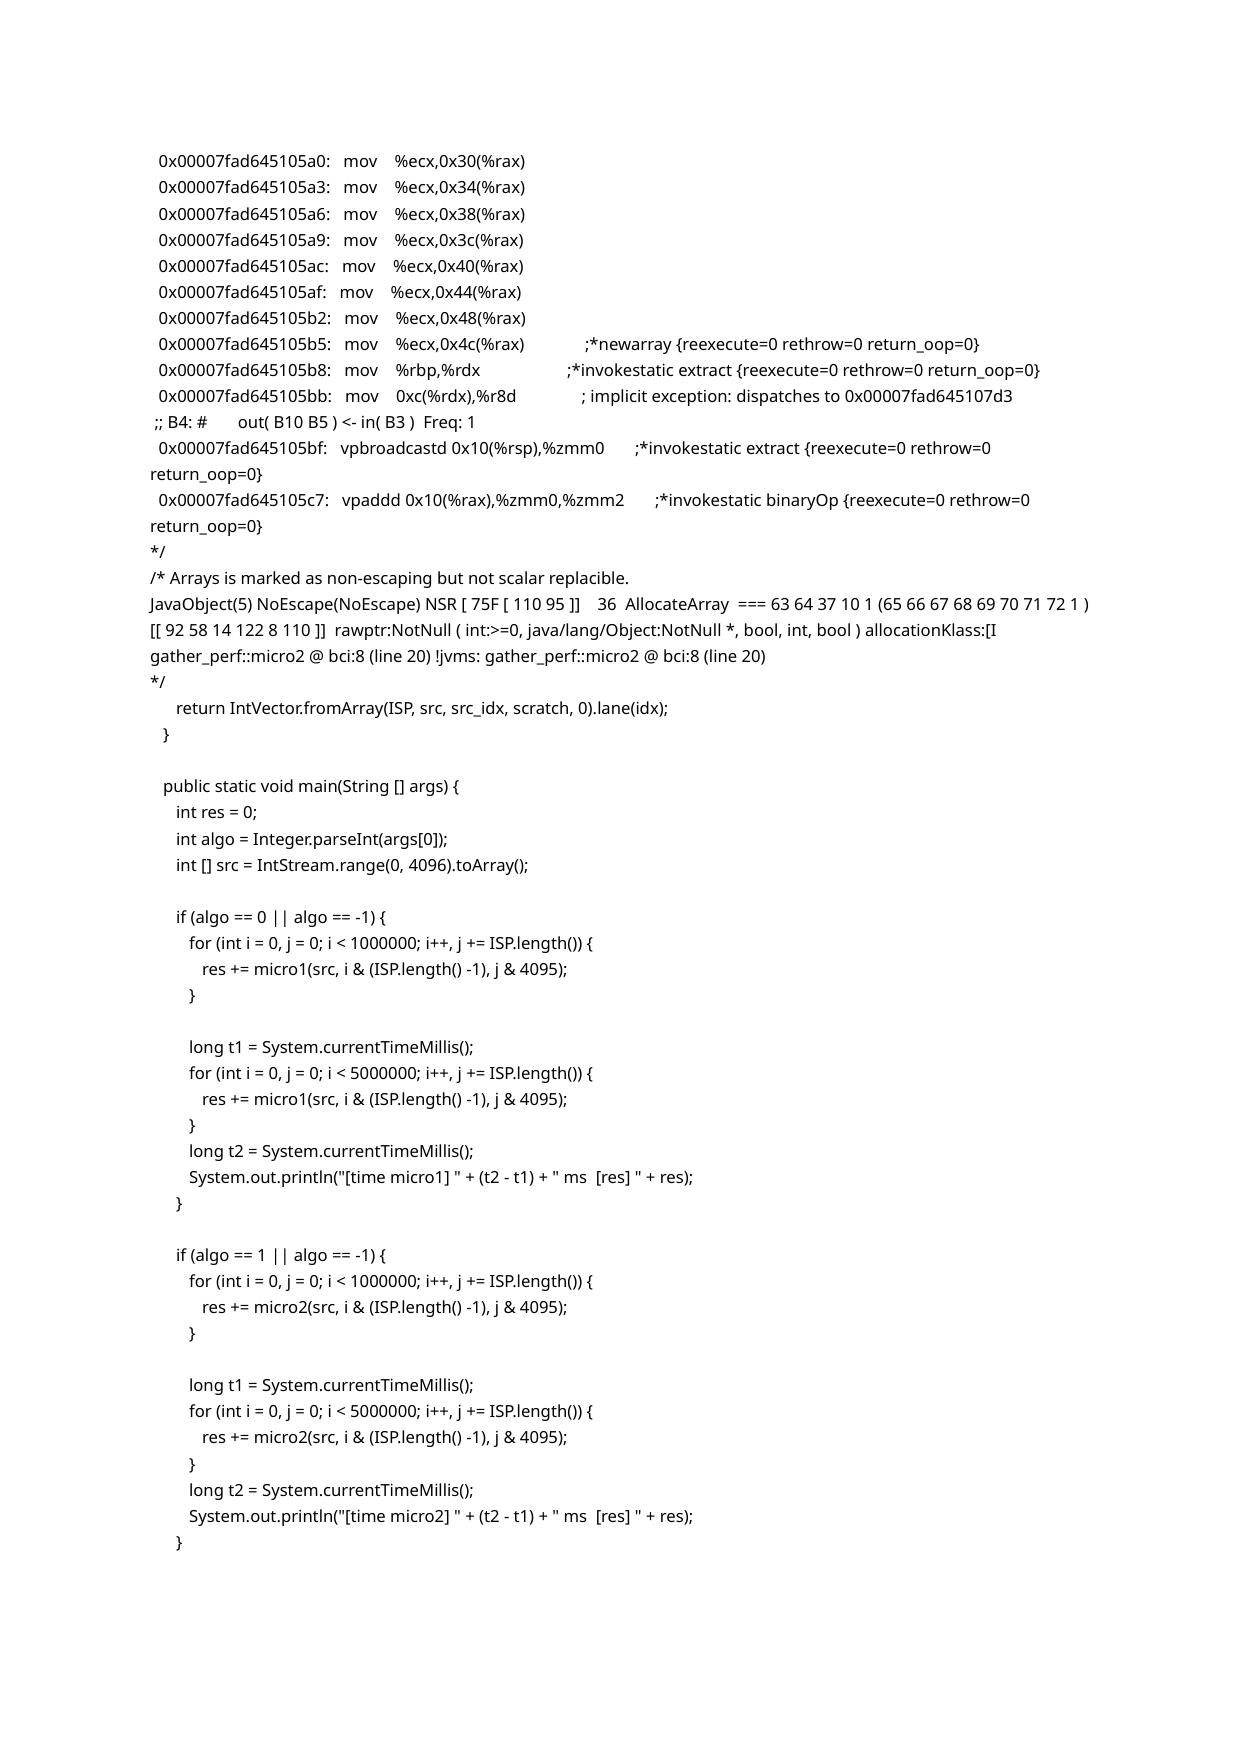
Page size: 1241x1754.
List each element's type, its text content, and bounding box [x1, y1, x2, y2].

text if (algo == 0 || algo == -1) { [150, 905, 1090, 928]
text System.out.println("[time micro2] " + (t2 - t1) + " ms [res] " + res); [150, 1504, 1090, 1527]
text public static void main(String [] args) { [150, 775, 1090, 798]
text */ [150, 671, 1090, 693]
text int res = 0; [150, 801, 1090, 824]
text JavaObject(5) NoEscape(NoEscape) NSR [ 75F [ 110 95 ]] 36 AllocateArray === 63 64 37 10 1 (65 66 67 68 69 70 71 72 1 ) [[ 92 58 14 122 8 110 ]] rawptr:NotNull ( int:>=0, java/lang/Object:NotNull *, bool, int, bool ) allocationKlass:[I gather_perf::micro2 @ bci:8 (line 20) !jvms: gather_perf::micro2 @ bci:8 (line 20) [150, 593, 1090, 667]
text for (int i = 0, j = 0; i < 5000000; i++, j += ISP.length()) { [150, 1400, 1090, 1423]
text 0x00007fad645105bf: vpbroadcastd 0x10(%rsp),%zmm0 ;*invokestatic extract {reexecute=0 rethrow=0 return_oop=0} [150, 436, 1090, 485]
text ;; B4: # out( B10 B5 ) <- in( B3 ) Freq: 1 [150, 410, 1090, 433]
text 0x00007fad645105a9: mov %ecx,0x3c(%rax) [150, 228, 1090, 251]
text res += micro2(src, i & (ISP.length() -1), j & 4095); [150, 1426, 1090, 1449]
text } [150, 1113, 1090, 1136]
text long t1 = System.currentTimeMillis(); [150, 1374, 1090, 1397]
text 0x00007fad645105ac: mov %ecx,0x40(%rax) [150, 254, 1090, 277]
text 0x00007fad645105c7: vpaddd 0x10(%rax),%zmm0,%zmm2 ;*invokestatic binaryOp {reexecute=0 rethrow=0 return_oop=0} [150, 488, 1090, 537]
text res += micro1(src, i & (ISP.length() -1), j & 4095); [150, 957, 1090, 980]
text res += micro1(src, i & (ISP.length() -1), j & 4095); [150, 1087, 1090, 1110]
text int [] src = IntStream.range(0, 4096).toArray(); [150, 853, 1090, 876]
text res += micro2(src, i & (ISP.length() -1), j & 4095); [150, 1296, 1090, 1318]
text */ [150, 541, 1090, 563]
text int algo = Integer.parseInt(args[0]); [150, 827, 1090, 850]
text return IntVector.fromArray(ISP, src, src_idx, scratch, 0).lane(idx); [150, 697, 1090, 719]
text } [150, 1322, 1090, 1344]
text 0x00007fad645105b2: mov %ecx,0x48(%rax) [150, 306, 1090, 329]
text for (int i = 0, j = 0; i < 5000000; i++, j += ISP.length()) { [150, 1061, 1090, 1084]
text 0x00007fad645105af: mov %ecx,0x44(%rax) [150, 280, 1090, 303]
text long t1 = System.currentTimeMillis(); [150, 1035, 1090, 1058]
text 0x00007fad645105a3: mov %ecx,0x34(%rax) [150, 176, 1090, 199]
text } [150, 983, 1090, 1006]
text } [150, 1192, 1090, 1214]
text long t2 = System.currentTimeMillis(); [150, 1478, 1090, 1501]
text 0x00007fad645105b5: mov %ecx,0x4c(%rax) ;*newarray {reexecute=0 rethrow=0 return_oop=0} [150, 332, 1090, 355]
text 0x00007fad645105bb: mov 0xc(%rdx),%r8d ; implicit exception: dispatches to 0x00007fad645107d3 [150, 384, 1090, 407]
text 0x00007fad645105a0: mov %ecx,0x30(%rax) [150, 150, 1090, 173]
text long t2 = System.currentTimeMillis(); [150, 1139, 1090, 1162]
text for (int i = 0, j = 0; i < 1000000; i++, j += ISP.length()) { [150, 931, 1090, 954]
text for (int i = 0, j = 0; i < 1000000; i++, j += ISP.length()) { [150, 1270, 1090, 1292]
text } [150, 1452, 1090, 1475]
text System.out.println("[time micro1] " + (t2 - t1) + " ms [res] " + res); [150, 1166, 1090, 1188]
text if (algo == 1 || algo == -1) { [150, 1244, 1090, 1266]
text 0x00007fad645105a6: mov %ecx,0x38(%rax) [150, 202, 1090, 225]
text /* Arrays is marked as non-escaping but not scalar replacible. [150, 567, 1090, 589]
text } [150, 1530, 1090, 1553]
text 0x00007fad645105b8: mov %rbp,%rdx ;*invokestatic extract {reexecute=0 rethrow=0 return_oop=0} [150, 358, 1090, 381]
text } [150, 723, 1090, 746]
